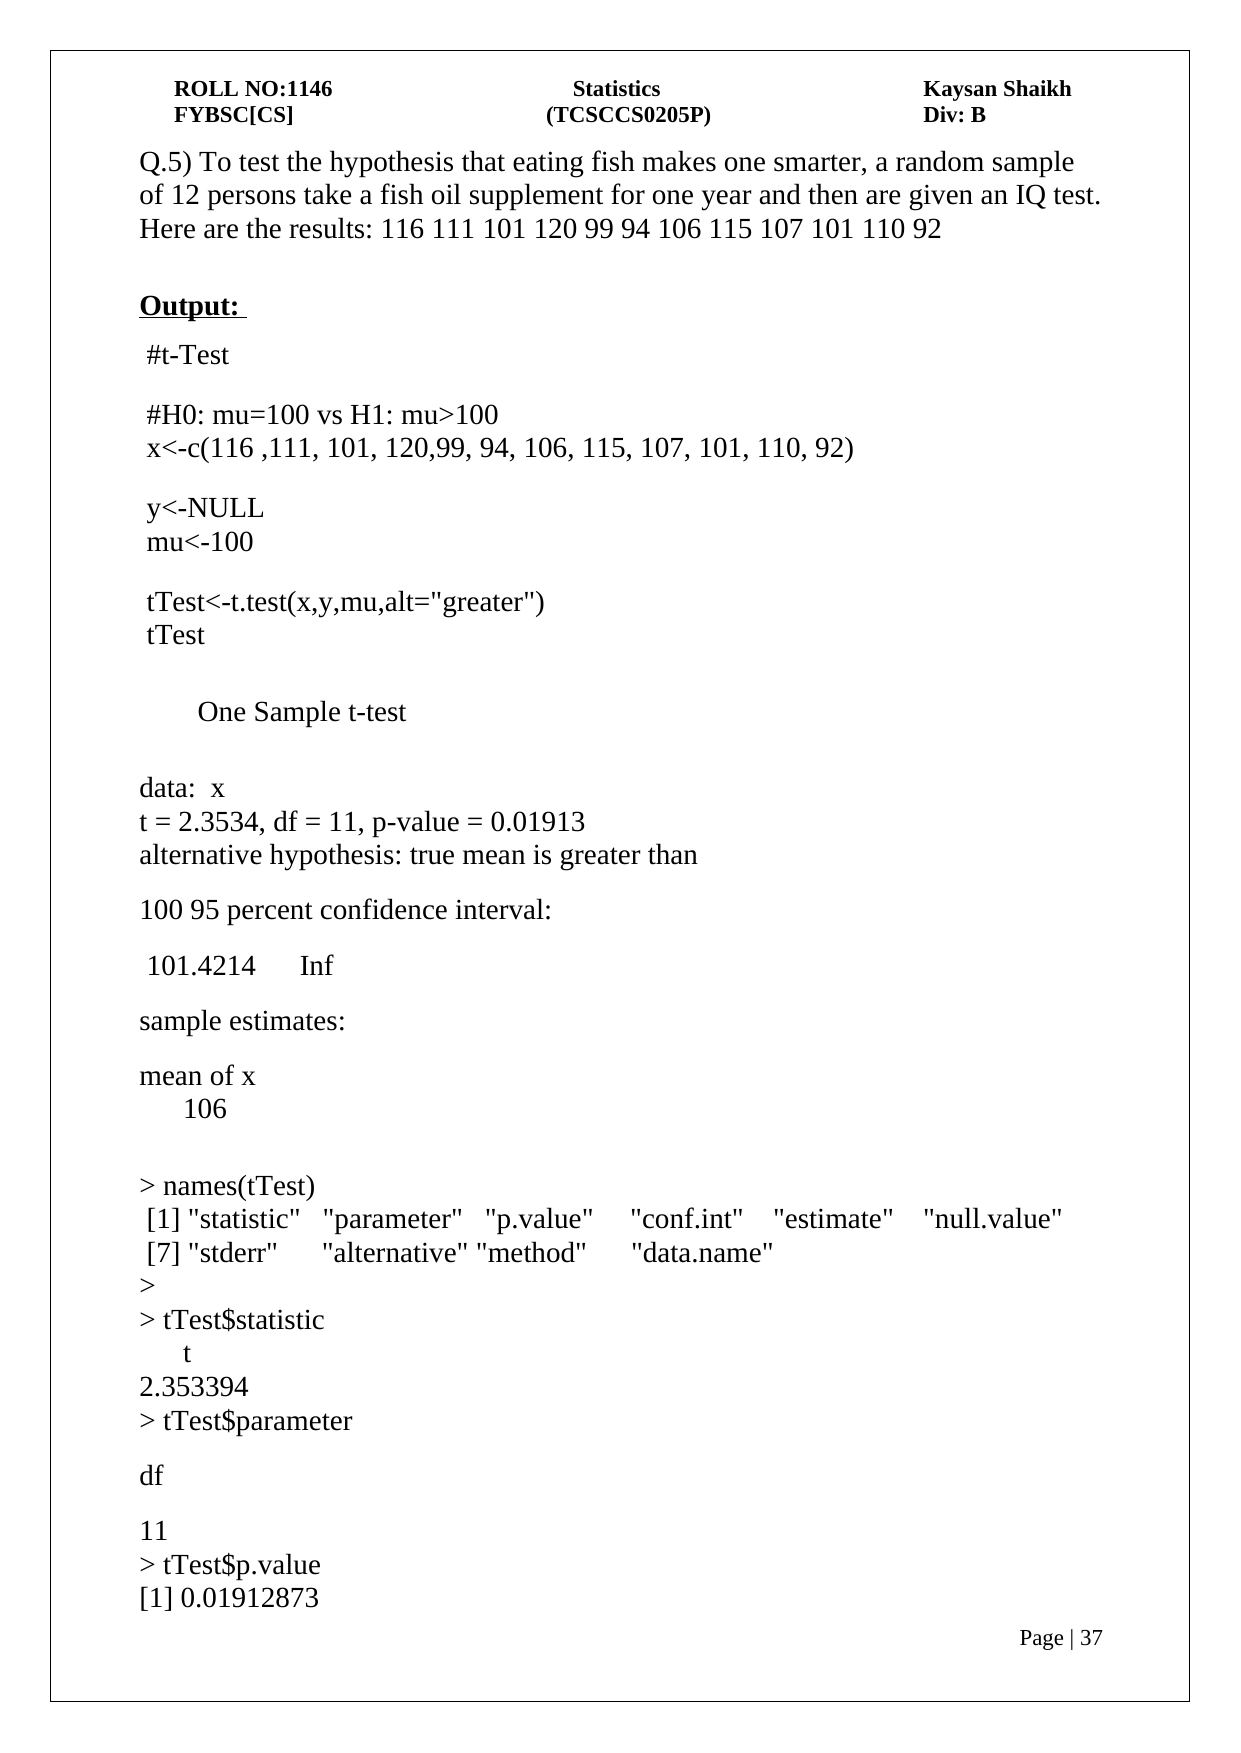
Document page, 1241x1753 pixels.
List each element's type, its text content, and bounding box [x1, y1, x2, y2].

text y<-NULL [139, 490, 1103, 524]
text t [139, 1336, 1103, 1369]
text #t-Test [139, 337, 1103, 371]
text alternative hypothesis: true mean is greater than 100 95 percent confidence interval: [139, 837, 717, 926]
text [1] "statistic" "parameter" "p.value" "conf.int" "estimate" "null.value" [139, 1201, 1103, 1235]
text tTest<-t.test(x,y,mu,alt="greater") [139, 584, 1103, 617]
text t = 2.3534, df = 11, p-value = 0.01913 [139, 804, 1103, 837]
text 106 [139, 1092, 1103, 1125]
text Q.5) To test the hypothesis that eating fish makes one smarter, a random sample of 12 persons take a fish oil supplement for one year and then are given an IQ test. Here are the results: 116 111 101 120 99 94 106 115 107 101 110 92 [139, 144, 1103, 244]
text [1] 0.01912873 [139, 1580, 1103, 1614]
text > [139, 1268, 1103, 1302]
text 11 [139, 1513, 1103, 1547]
text [7] "stderr" "alternative" "method" "data.name" [139, 1235, 1103, 1268]
text > tTest$p.value [139, 1547, 1103, 1580]
text data: x [139, 770, 1103, 804]
text #H0: mu=100 vs H1: mu>100 [139, 397, 1103, 431]
text tTest [139, 617, 1103, 651]
text One Sample t-test [139, 694, 1103, 727]
text Output: [139, 288, 1103, 321]
text mean of x [139, 1058, 1103, 1092]
text 2.353394 [139, 1369, 1103, 1403]
text x<-c(116 ,111, 101, 120,99, 94, 106, 115, 107, 101, 110, 92) [139, 431, 1103, 464]
text > tTest$statistic [139, 1302, 1103, 1336]
text > tTest$parameter df [139, 1403, 373, 1492]
text mu<-100 [139, 524, 1103, 557]
text 101.4214 Inf sample estimates: [139, 948, 407, 1036]
text > names(tTest) [139, 1168, 1103, 1201]
